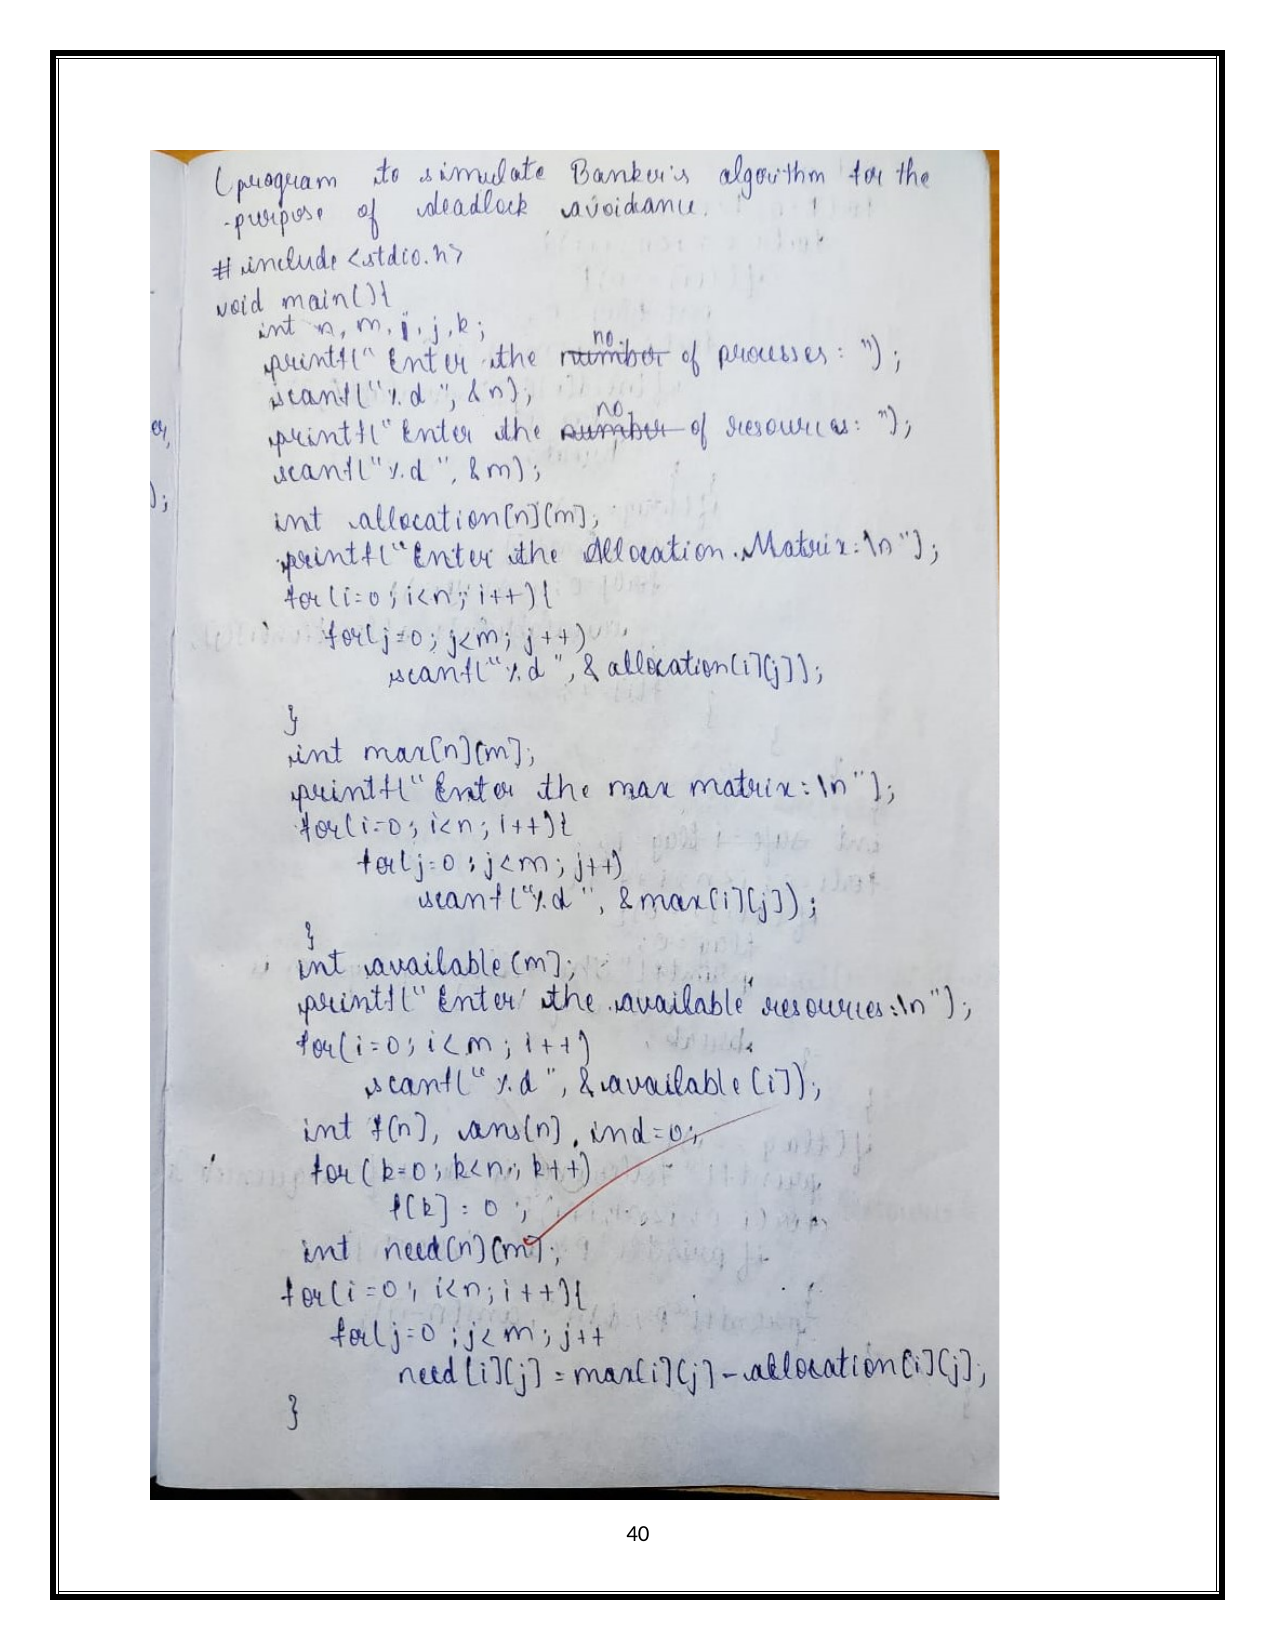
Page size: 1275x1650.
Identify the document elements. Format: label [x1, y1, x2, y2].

picture [150, 150, 1000, 1500]
